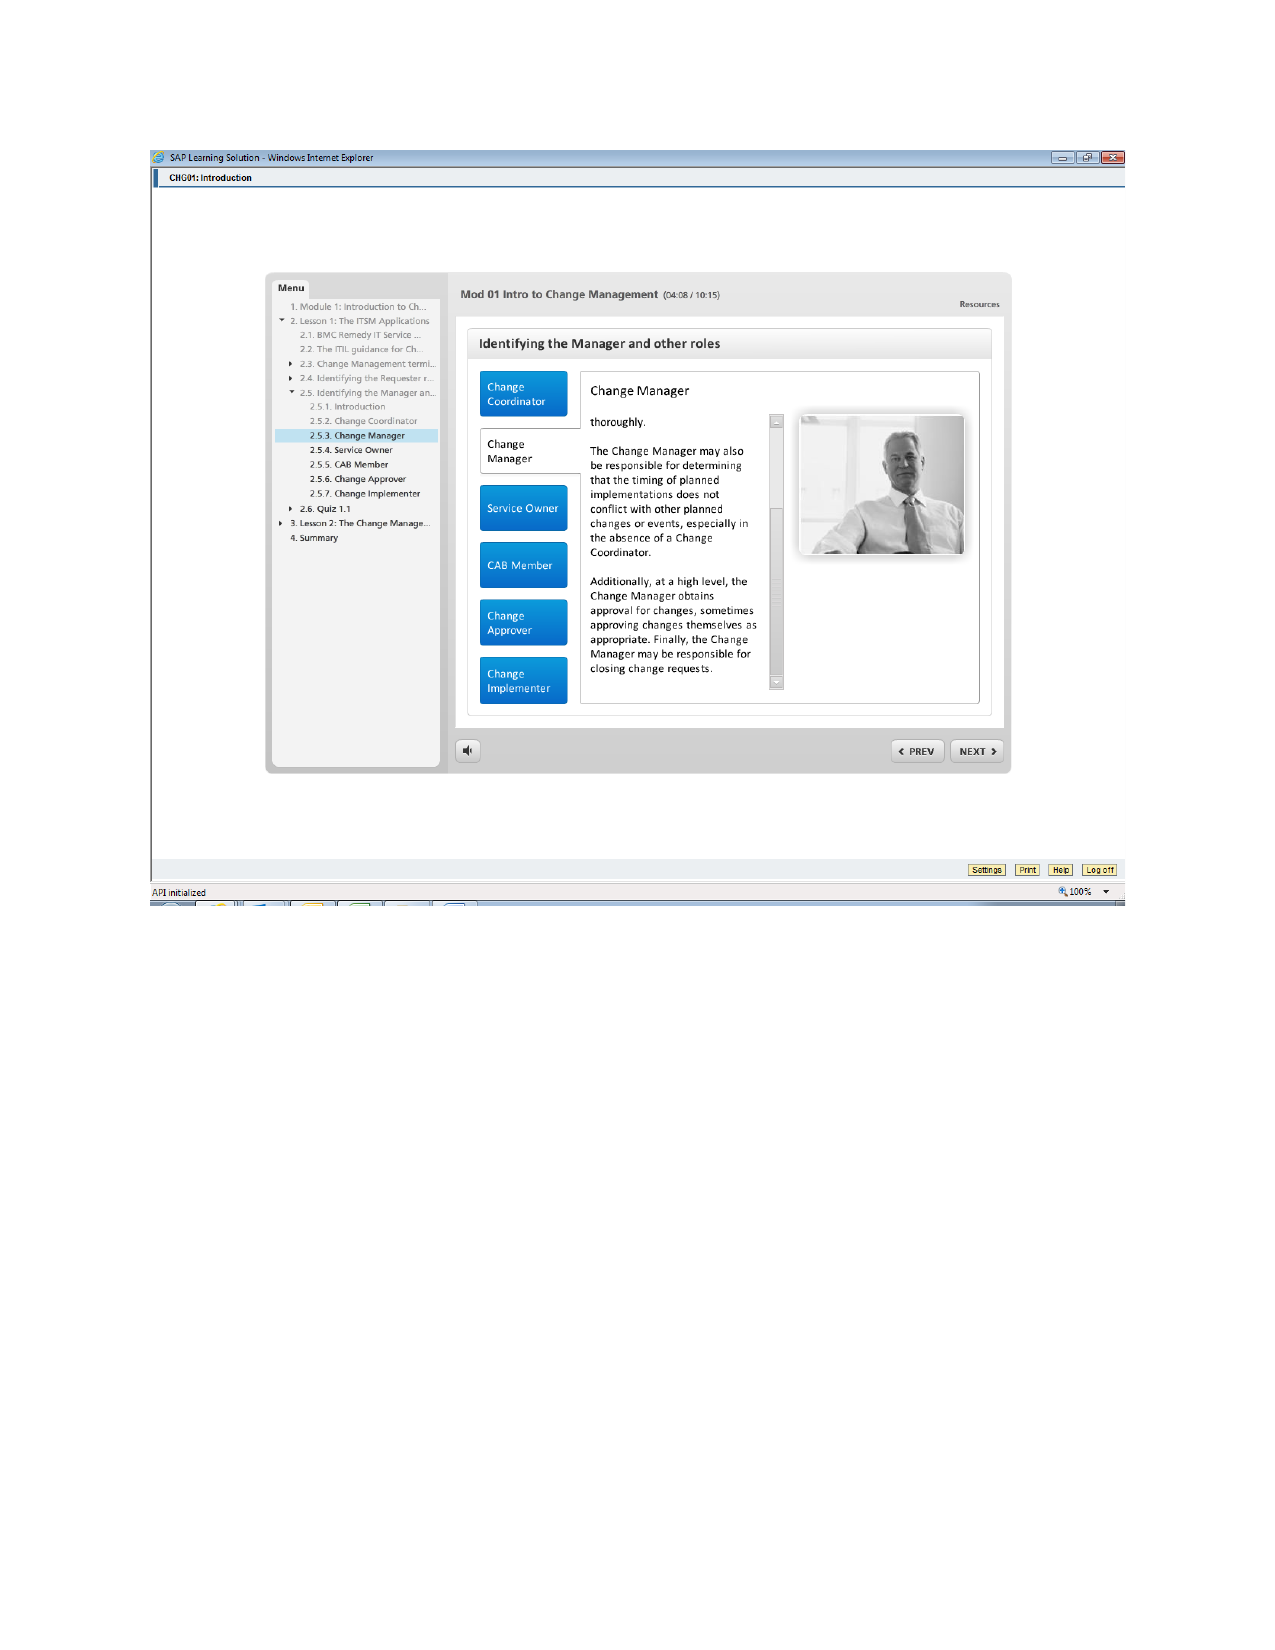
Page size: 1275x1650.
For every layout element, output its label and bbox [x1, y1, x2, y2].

picture [150, 150, 1125, 906]
